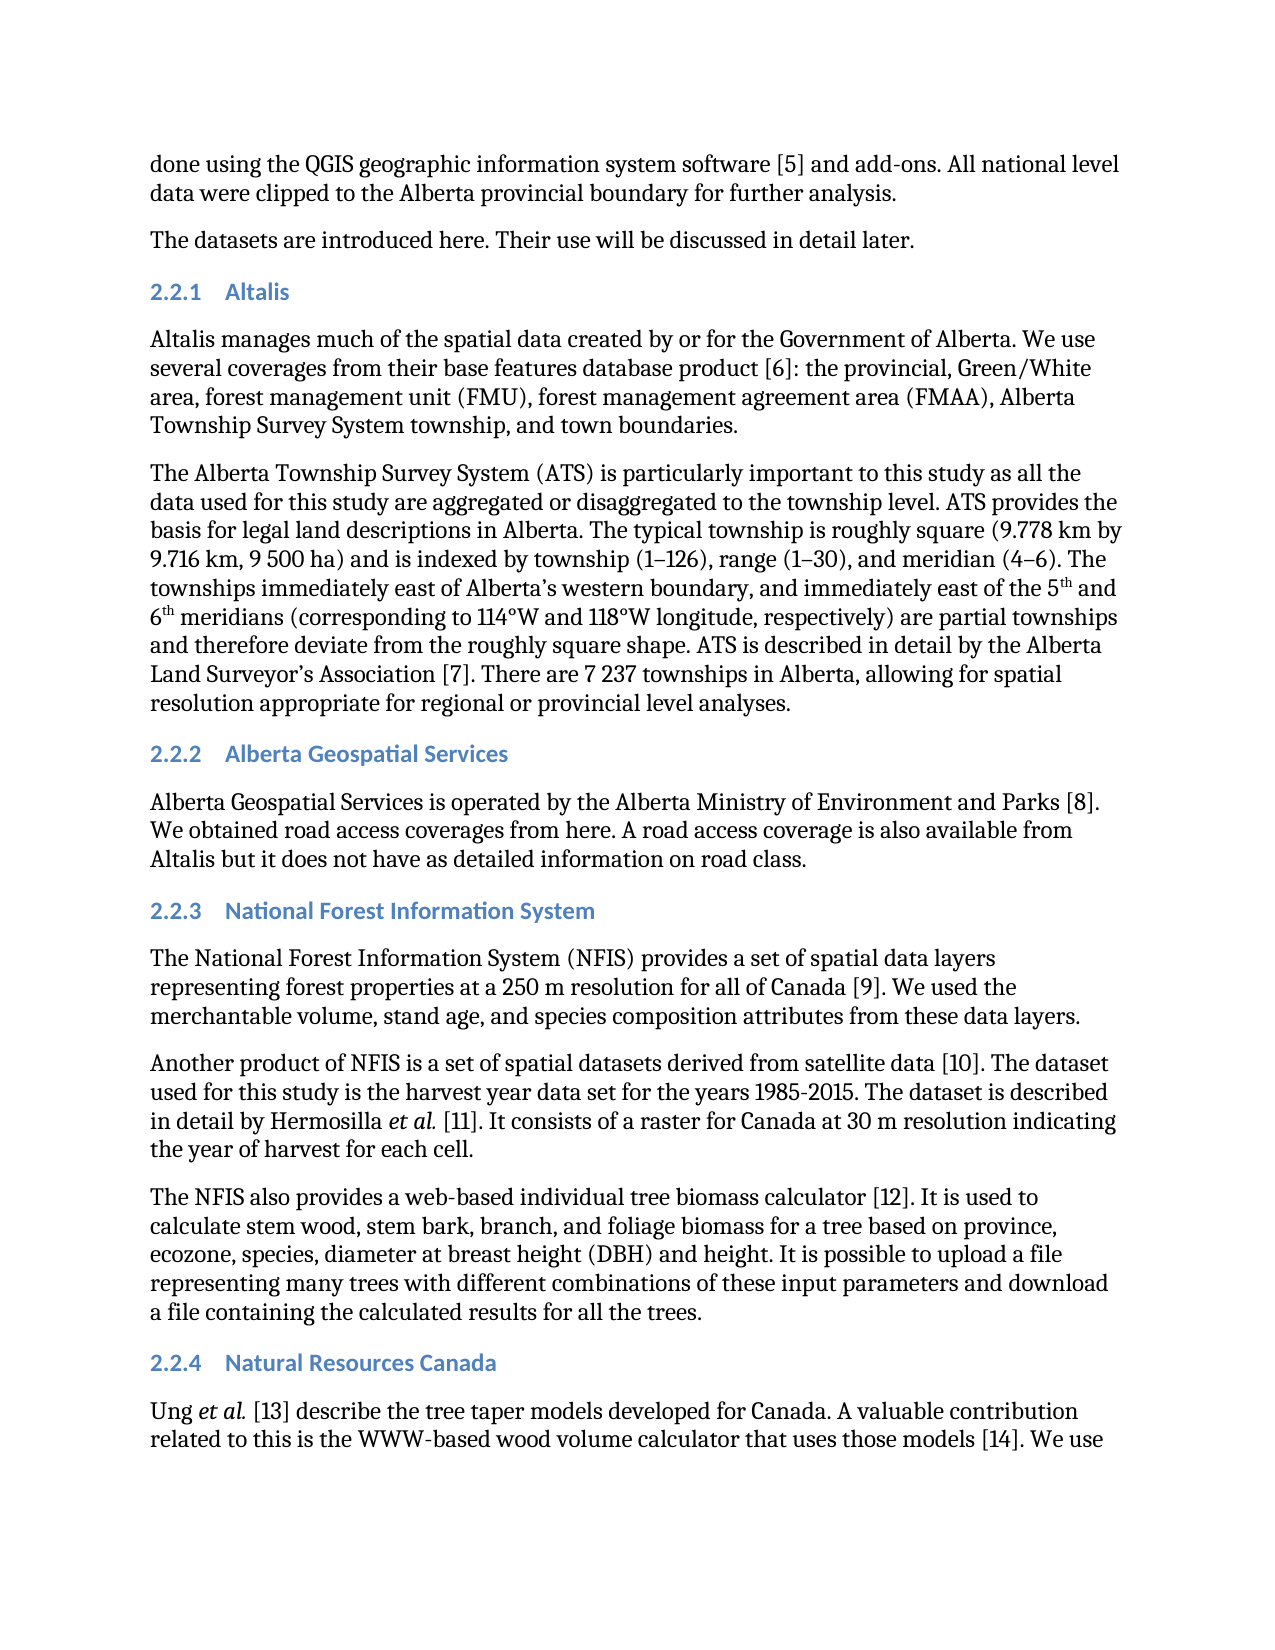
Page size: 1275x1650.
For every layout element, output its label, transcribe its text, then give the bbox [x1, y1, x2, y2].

text The NFIS also provides a web-based individual tree biomass calculator [12]. It is used to calculate stem wood, stem bark, branch, and foliage biomass for a tree based on province, ecozone, species, diameter at breast height (DBH) and height. It is possible to upload a file representing many trees with different combinations of these input parameters and download a file containing the calculated results for all the trees. [150, 1183, 1125, 1327]
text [150, 150, 1125, 207]
subtitle 2.2.2 Alberta Geospatial Services [150, 738, 1125, 769]
text Alberta Geospatial Services is operated by the Alberta Ministry of Environment and Parks [8]. We obtained road access coverages from here. A road access coverage is also available from Altalis but it does not have as detailed information on road class. [150, 788, 1125, 874]
text Altalis manages much of the spatial data created by or for the Government of Alberta. We use several coverages from their base features database product [6]: the provincial, Green/White area, forest management unit (FMU), forest management agreement area (FMAA), Alberta Township Survey System township, and town boundaries. [150, 325, 1125, 440]
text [150, 1397, 1125, 1454]
subtitle 2.2.3 National Forest Information System [150, 895, 1125, 925]
text Another product of NFIS is a set of spatial datasets derived from satellite data [10]. The dataset used for this study is the harvest year data set for the years 1985-2015. The dataset is described in detail by Hermosilla et al. [11]. It consists of a raster for Canada at 30 m resolution indicating the year of harvest for each cell. [150, 1049, 1125, 1164]
text The datasets are introduced here. Their use will be discussed in detail later. [150, 226, 1125, 255]
subtitle 2.2.1 Altalis [150, 276, 1125, 306]
text The National Forest Information System (NFIS) provides a set of spatial data layers representing forest properties at a 250 m resolution for all of Canada [9]. We used the merchantable volume, stand age, and species composition attributes from these data layers. [150, 944, 1125, 1030]
subtitle 2.2.4 Natural Resources Canada [150, 1347, 1125, 1378]
text The Alberta Township Survey System (ATS) is particularly important to this study as all the data used for this study are aggregated or disaggregated to the township level. ATS provides the basis for legal land descriptions in Alberta. The typical township is roughly square (9.778 km by 9.716 km, 9 500 ha) and is indexed by township (1–126), range (1–30), and meridian (4–6). The townships immediately east of Alberta’s western boundary, and immediately east of the 5th and 6th meridians (corresponding to 114°W and 118°W longitude, respectively) are partial townships and therefore deviate from the roughly square shape. ATS is described in detail by the Alberta Land Surveyor’s Association [7]. There are 7 237 townships in Alberta, allowing for spatial resolution appropriate for regional or provincial level analyses. [150, 459, 1125, 718]
